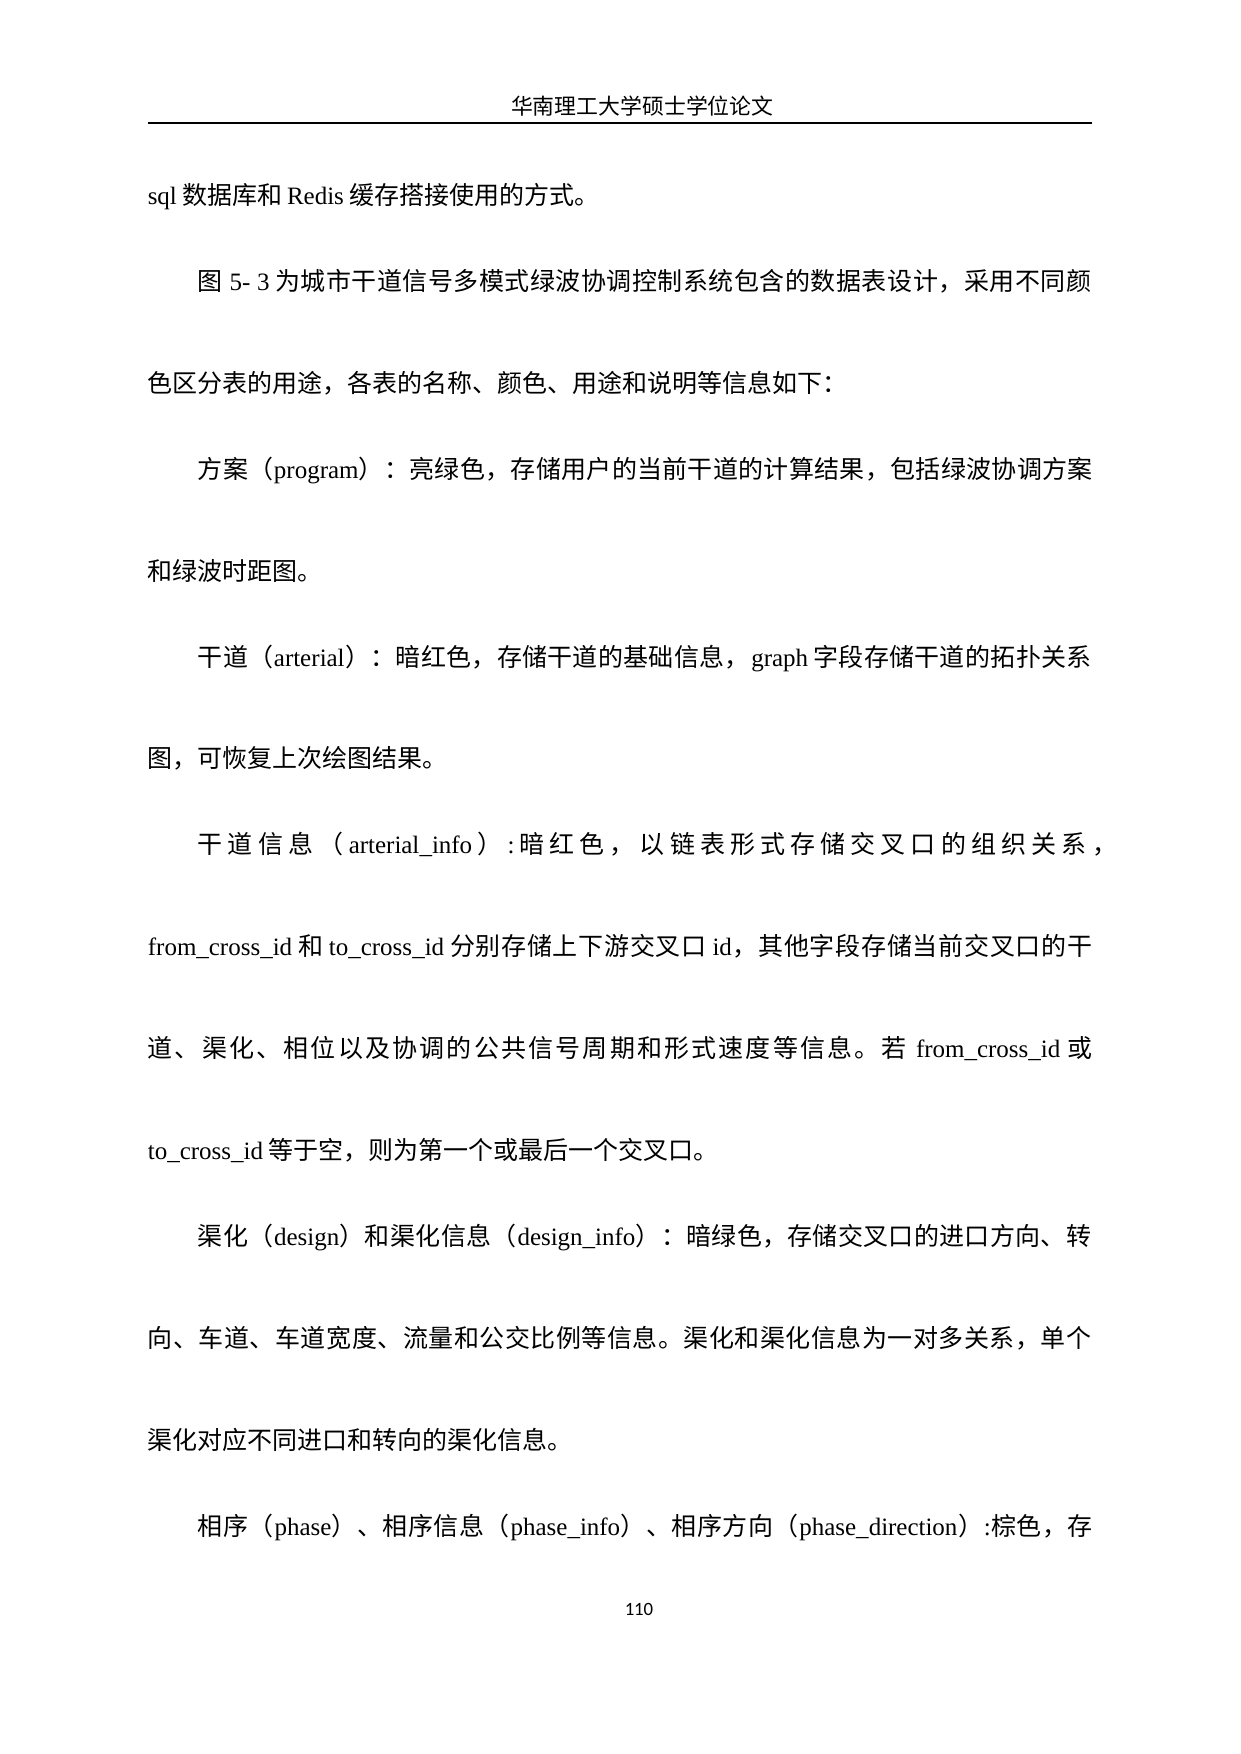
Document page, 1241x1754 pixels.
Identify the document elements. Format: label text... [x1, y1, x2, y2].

text 渠化（design）和渠化信息（design_info）：暗绿色，存储交叉口的进口方向、转向、车道、车道宽度、流量和公交比例等信息。渠化和渠化信息为一对多关系，单个渠化对应不同进口和转向的渠化信息。 [148, 1201, 1092, 1472]
text 图 5- 3为城市干道信号多模式绿波协调控制系统包含的数据表设计，采用不同颜色区分表的用途，各表的名称、颜色、用途和说明等信息如下： [148, 245, 1092, 415]
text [148, 1491, 1092, 1558]
text 干道信息（arterial_info）:暗红色，以链表形式存储交叉口的组织关系，from_cross_id和to_cross_id分别存储上下游交叉口id，其他字段存储当前交叉口的干道、渠化、相位以及协调的公共信号周期和形式速度等信息。若from_cross_id或to_cross_id等于空，则为第一个或最后一个交叉口。 [148, 809, 1092, 1183]
text 干道（arterial）：暗红色，存储干道的基础信息，graph字段存储干道的拓扑关系图，可恢复上次绘图结果。 [148, 621, 1092, 791]
text 方案（program）：亮绿色，存储用户的当前干道的计算结果，包括绿波协调方案和绿波时距图。 [148, 433, 1092, 603]
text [148, 159, 1092, 227]
